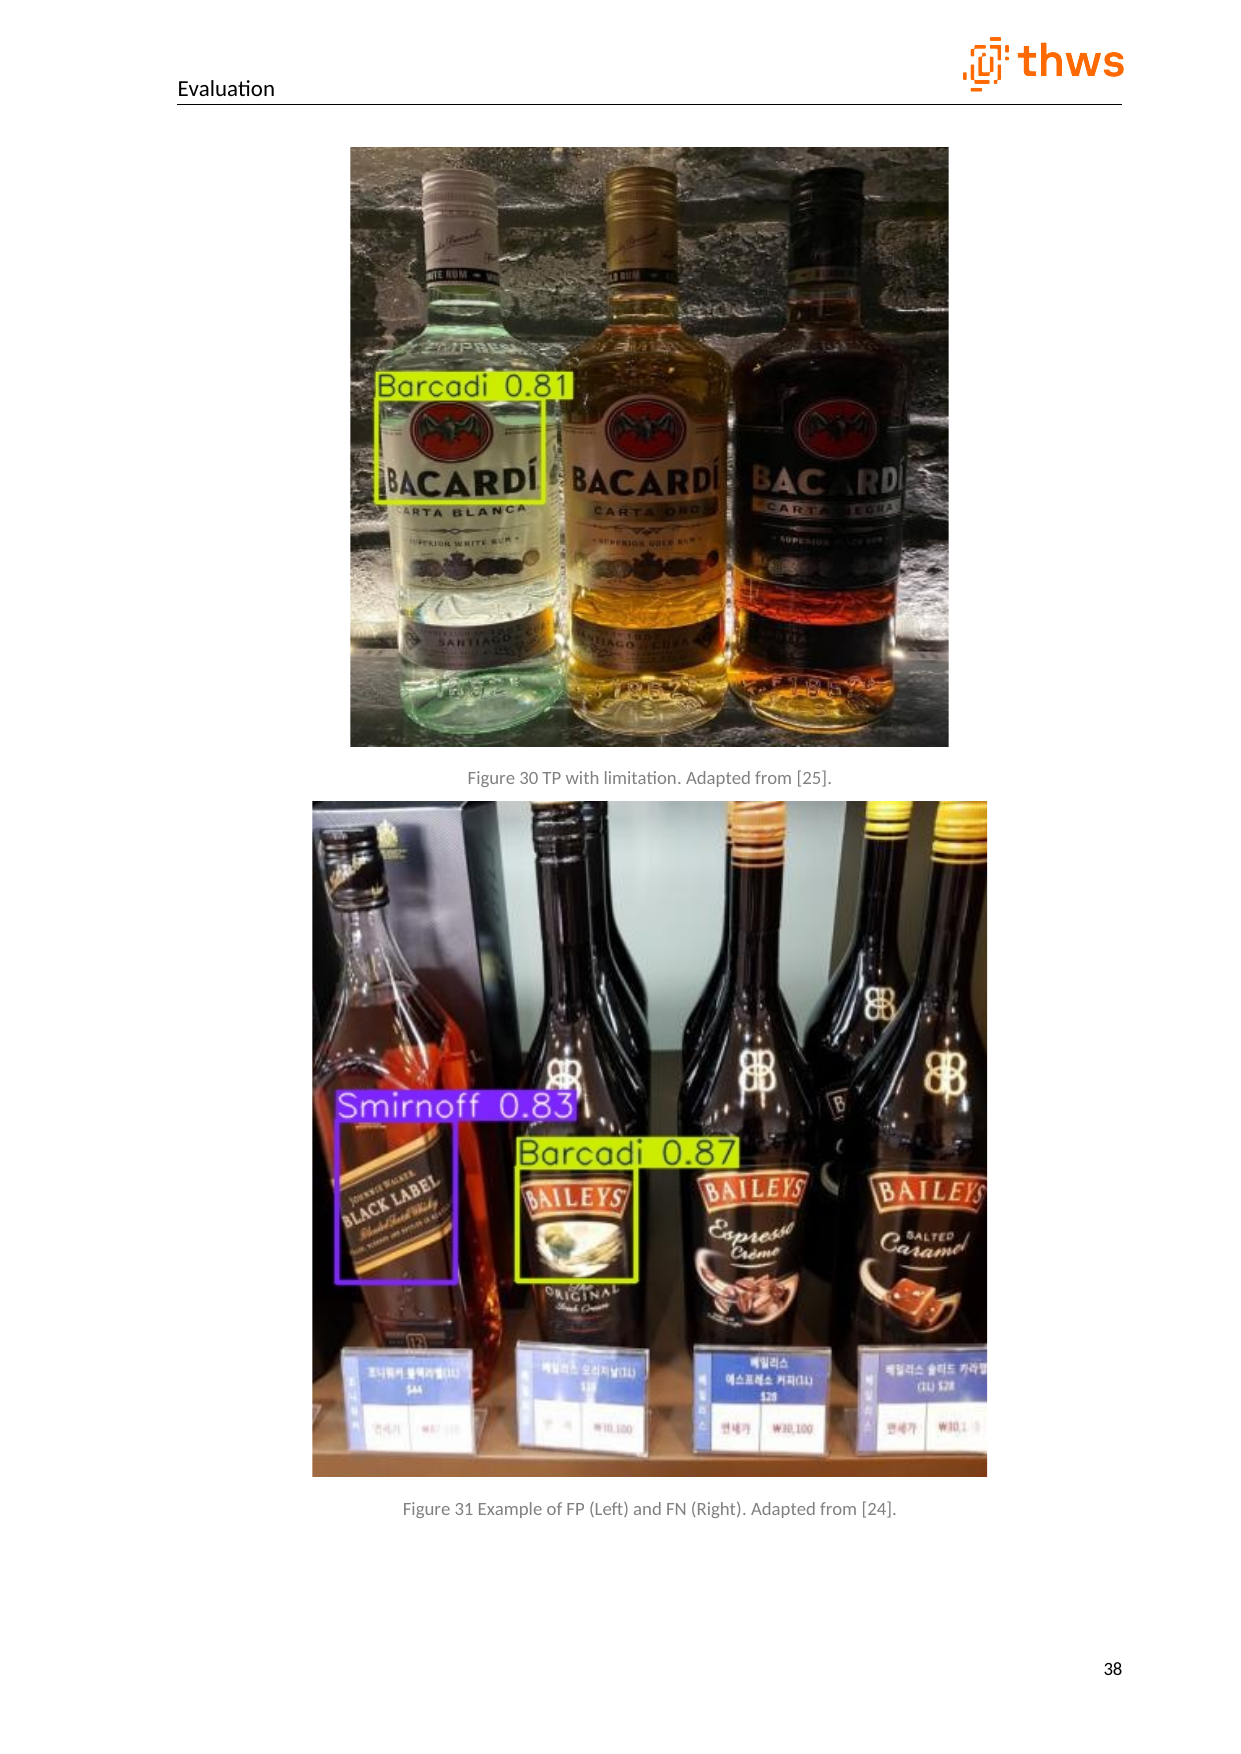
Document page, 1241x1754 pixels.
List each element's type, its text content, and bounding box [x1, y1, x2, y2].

text Figure 30 TP with limitation. Adapted from [25]. [177, 766, 1122, 789]
picture [350, 147, 949, 747]
text Figure 31 Example of FP (Left) and FN (Right). Adapted from [24]. [177, 1497, 1122, 1520]
picture [312, 801, 988, 1477]
picture [951, 25, 1131, 103]
